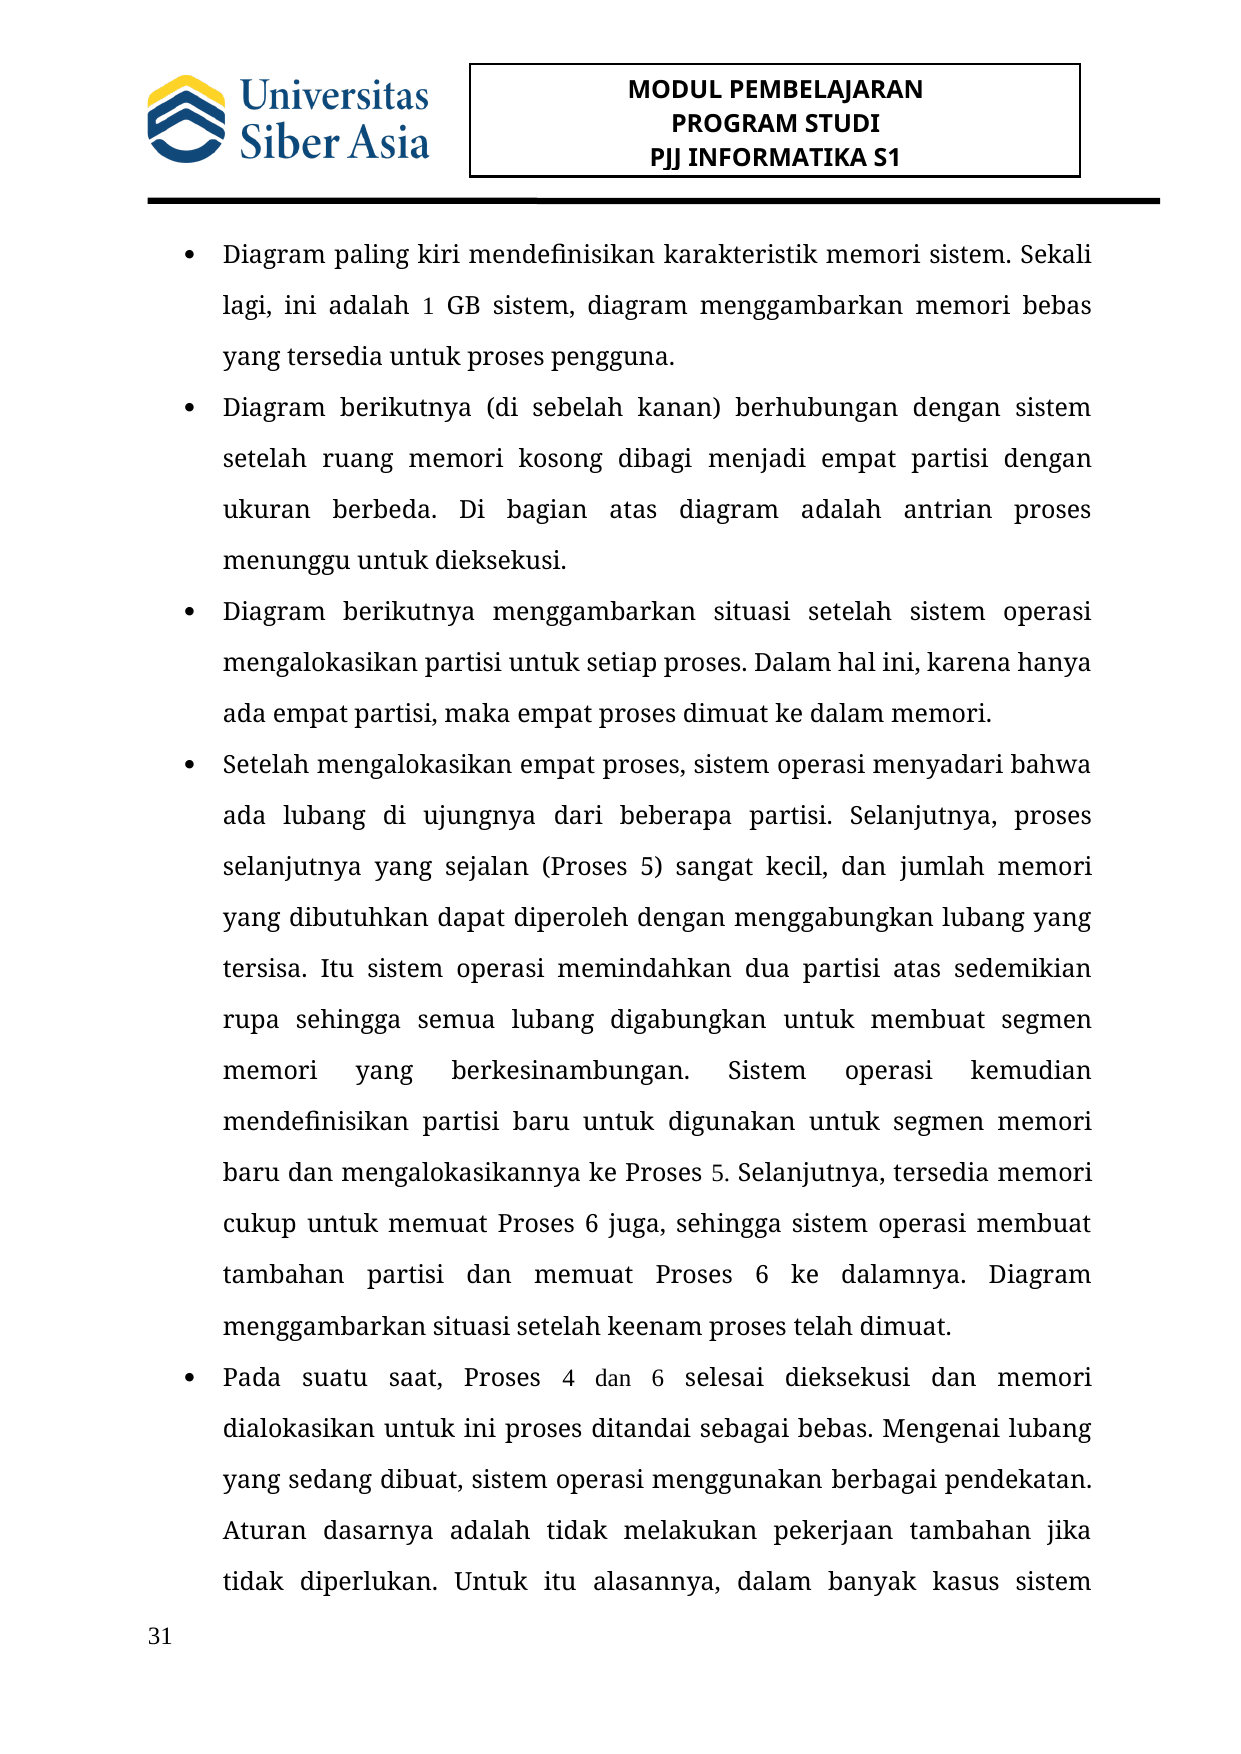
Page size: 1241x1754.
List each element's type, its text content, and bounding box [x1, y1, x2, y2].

list Diagram paling kiri mendefinisikan karakteristik memori sistem. Sekali lagi, ini adalah 1 GB sistem, diagram menggambarkan memori bebas yang tersedia untuk proses pengguna. [185, 236, 1092, 372]
picture [147, 75, 430, 163]
list Diagram berikutnya (di sebelah kanan) berhubungan dengan sistem setelah ruang memori kosong dibagi menjadi empat partisi dengan ukuran berbeda. Di bagian atas diagram adalah antrian proses menunggu untuk dieksekusi. [185, 389, 1092, 577]
list Diagram berikutnya menggambarkan situasi setelah sistem operasi mengalokasikan partisi untuk setiap proses. Dalam hal ini, karena hanya ada empat partisi, maka empat proses dimuat ke dalam memori. [185, 593, 1092, 730]
list Setelah mengalokasikan empat proses, sistem operasi menyadari bahwa ada lubang di ujungnya dari beberapa partisi. Selanjutnya, proses selanjutnya yang sejalan (Proses 5) sangat kecil, dan jumlah memori yang dibutuhkan dapat diperoleh dengan menggabungkan lubang yang tersisa. Itu sistem operasi memindahkan dua partisi atas sedemikian rupa sehingga semua lubang digabungkan untuk membuat segmen memori yang berkesinambungan. Sistem operasi kemudian mendefinisikan partisi baru untuk digunakan untuk segmen memori baru dan mengalokasikannya ke Proses 5. Selanjutnya, tersedia memori cukup untuk memuat Proses 6 juga, sehingga sistem operasi membuat tambahan partisi dan memuat Proses 6 ke dalamnya. Diagram menggambarkan situasi setelah keenam proses telah dimuat. [185, 747, 1092, 1342]
